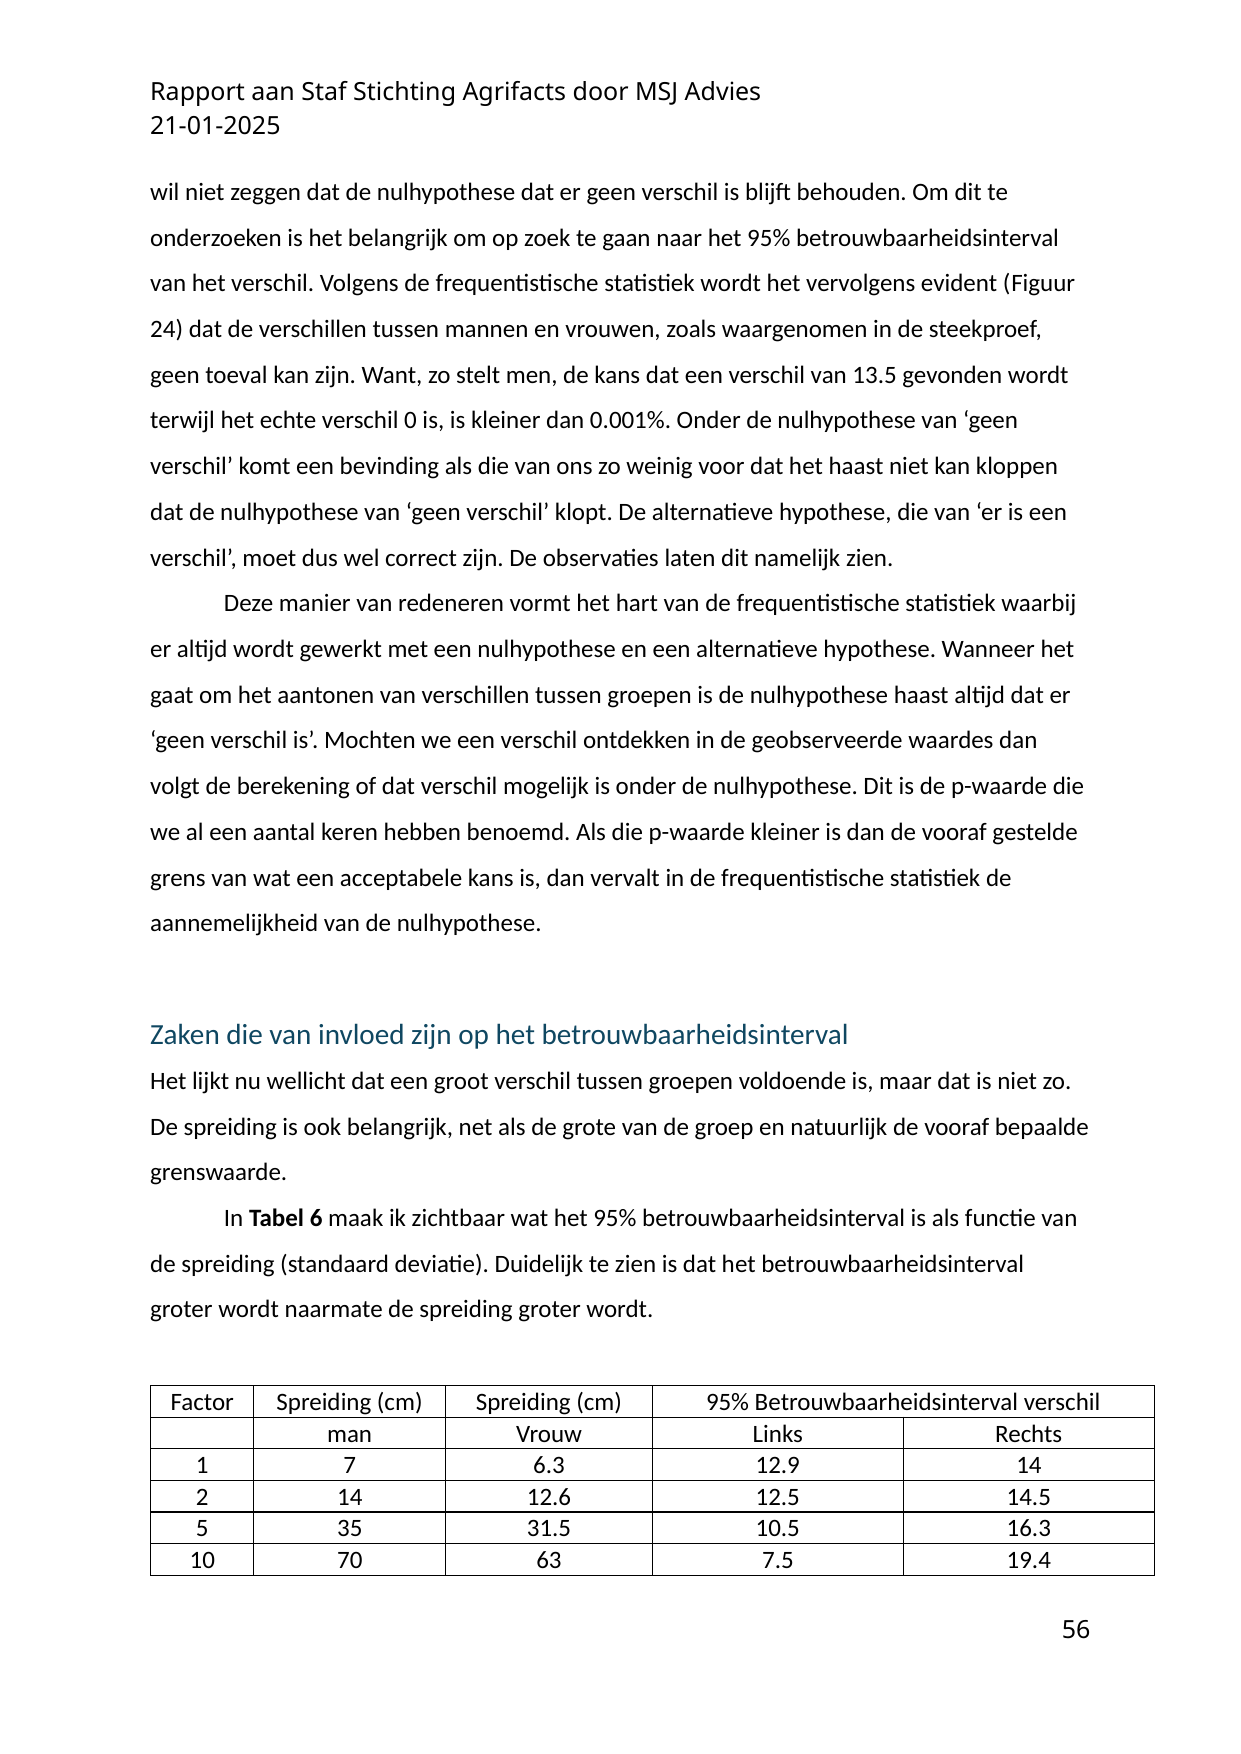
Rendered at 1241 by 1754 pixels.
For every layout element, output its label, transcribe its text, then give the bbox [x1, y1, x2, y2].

table_cell 1 [151, 1449, 253, 1480]
table_cell Links [653, 1418, 903, 1448]
table_cell 16.3 [904, 1513, 1154, 1543]
text Het lijkt nu wellicht dat een groot verschil tussen groepen voldoende is, maar dat is niet zo. De spreiding is ook belangrijk, net als de grote van de groep en natuurlijk de vooraf bepaalde grenswaarde. [150, 1065, 1090, 1187]
table_cell Vrouw [446, 1418, 652, 1448]
table_cell 12.6 [446, 1481, 652, 1511]
table_cell 12.5 [653, 1481, 903, 1511]
table_cell 2 [151, 1481, 253, 1511]
table_cell 7 [254, 1449, 445, 1480]
table_cell 10.5 [653, 1513, 903, 1543]
text In Tabel 6 maak ik zichtbaar wat het 95% betrouwbaarheidsinterval is als functie van de spreiding (standaard deviatie). Duidelijk te zien is dat het betrouwbaarheidsinterval groter wordt naarmate de spreiding groter wordt. [150, 1202, 1090, 1324]
table_header 95% Betrouwbaarheidsinterval verschil [653, 1386, 1154, 1417]
table_cell Rechts [904, 1418, 1154, 1448]
table_header Factor [151, 1386, 253, 1417]
table_cell 14.5 [904, 1481, 1154, 1511]
table_header Spreiding (cm) [446, 1386, 652, 1417]
table_cell 14 [904, 1449, 1154, 1480]
table_cell 10 [151, 1544, 253, 1574]
table_cell [151, 1418, 253, 1448]
table_cell 19.4 [904, 1544, 1154, 1574]
table_cell 12.9 [653, 1449, 903, 1480]
table_cell 63 [446, 1544, 652, 1574]
table_header Spreiding (cm) [254, 1386, 445, 1417]
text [150, 176, 1090, 572]
table_cell 6.3 [446, 1449, 652, 1480]
table_cell man [254, 1418, 445, 1448]
table_cell 5 [151, 1513, 253, 1543]
text Deze manier van redeneren vormt het hart van de frequentistische statistiek waarbij er altijd wordt gewerkt met een nulhypothese en een alternatieve hypothese. Wanneer het gaat om het aantonen van verschillen tussen groepen is de nulhypothese haast altijd dat er ‘geen verschil is’. Mochten we een verschil ontdekken in de geobserveerde waardes dan volgt de berekening of dat verschil mogelijk is onder de nulhypothese. Dit is de p-waarde die we al een aantal keren hebben benoemd. Als die p-waarde kleiner is dan de vooraf gestelde grens van wat een acceptabele kans is, dan vervalt in de frequentistische statistiek de aannemelijkheid van de nulhypothese. [150, 587, 1090, 938]
table_cell 7.5 [653, 1544, 903, 1574]
table_cell 14 [254, 1481, 445, 1511]
table_cell 35 [254, 1513, 445, 1543]
table_cell 70 [254, 1544, 445, 1574]
subtitle Zaken die van invloed zijn op het betrouwbaarheidsinterval [150, 1016, 1090, 1051]
table_cell 31.5 [446, 1513, 652, 1543]
